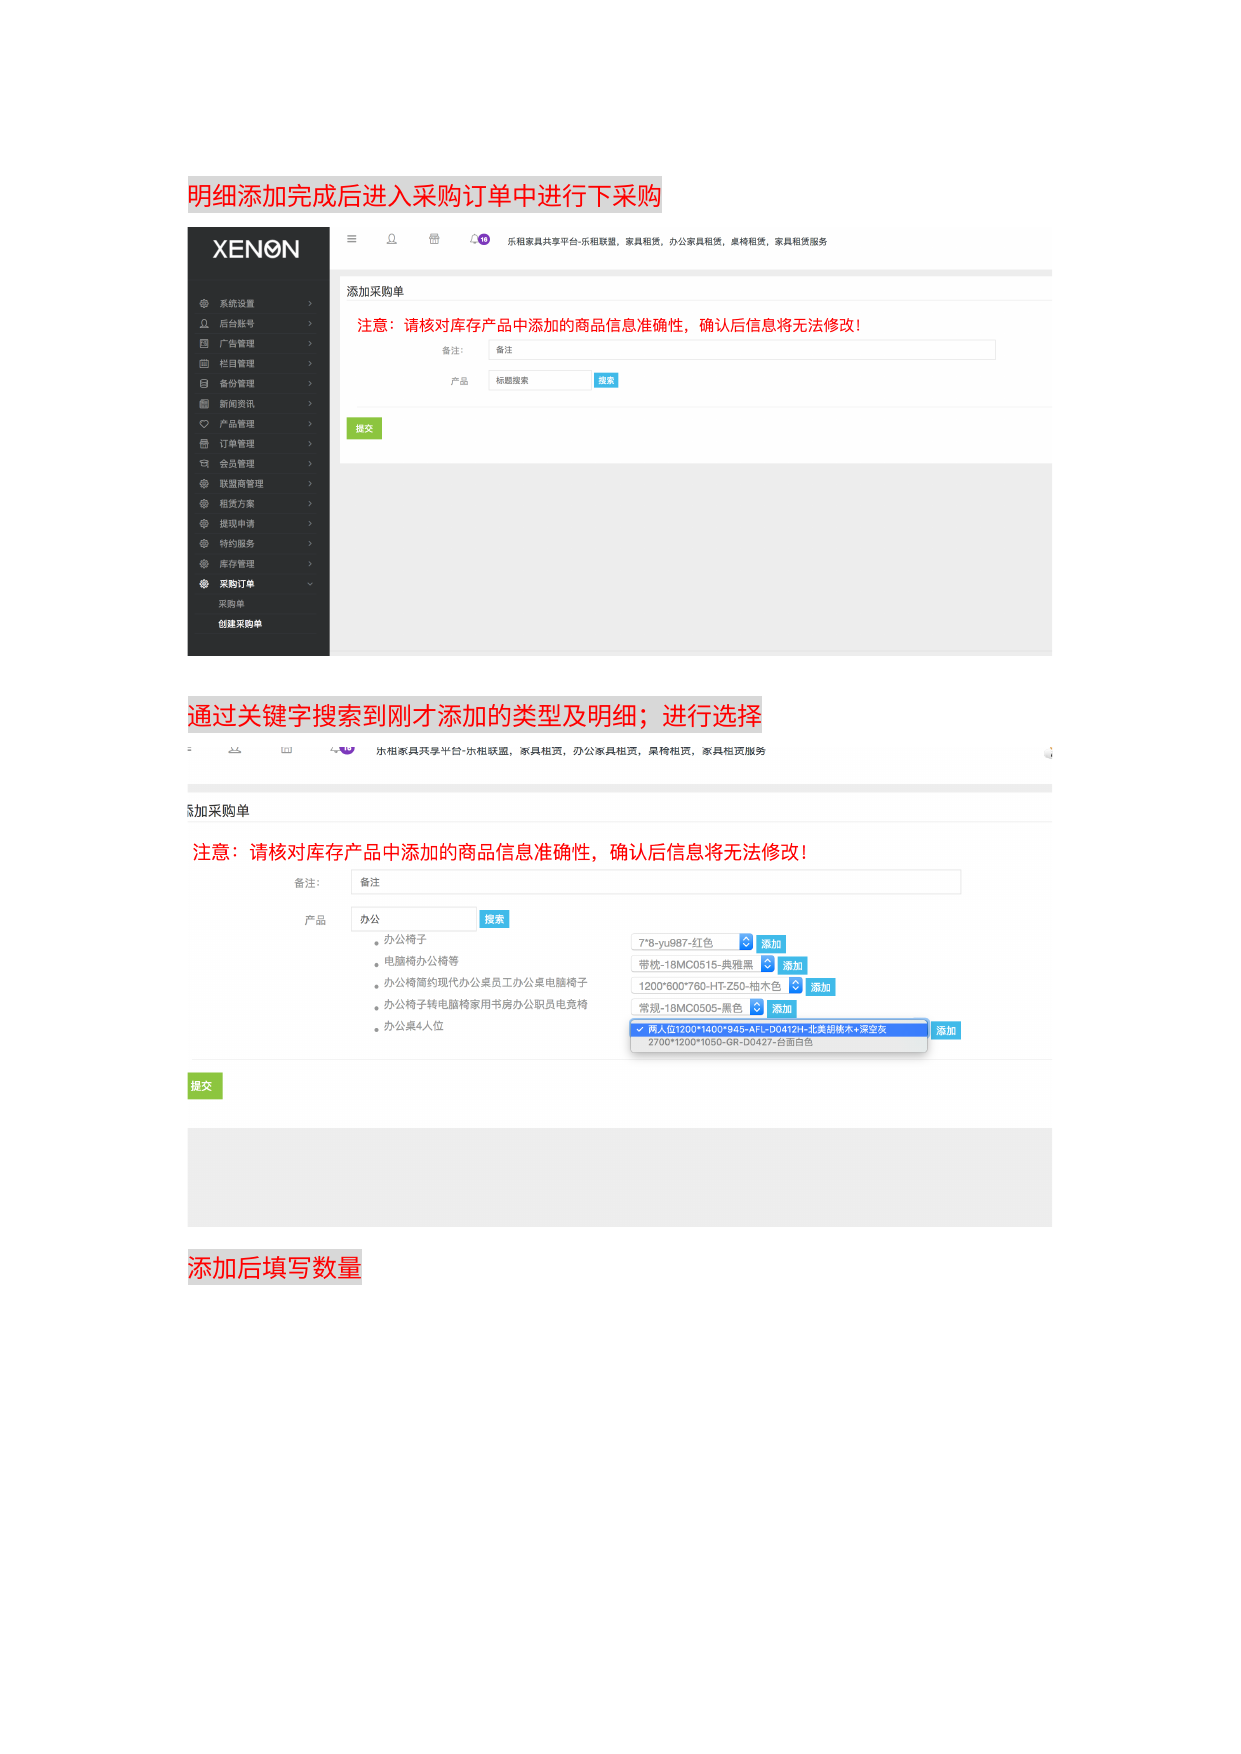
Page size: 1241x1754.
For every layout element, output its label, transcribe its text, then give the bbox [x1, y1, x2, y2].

text 添加后填写数量 [187, 1234, 1053, 1299]
picture [187, 227, 1053, 656]
text 明细添加完成后进入采购订单中进行下采购 [187, 162, 1053, 227]
text 通过关键字搜索到刚才添加的类型及明细；进行选择 [187, 682, 1053, 747]
picture [187, 747, 1053, 1227]
